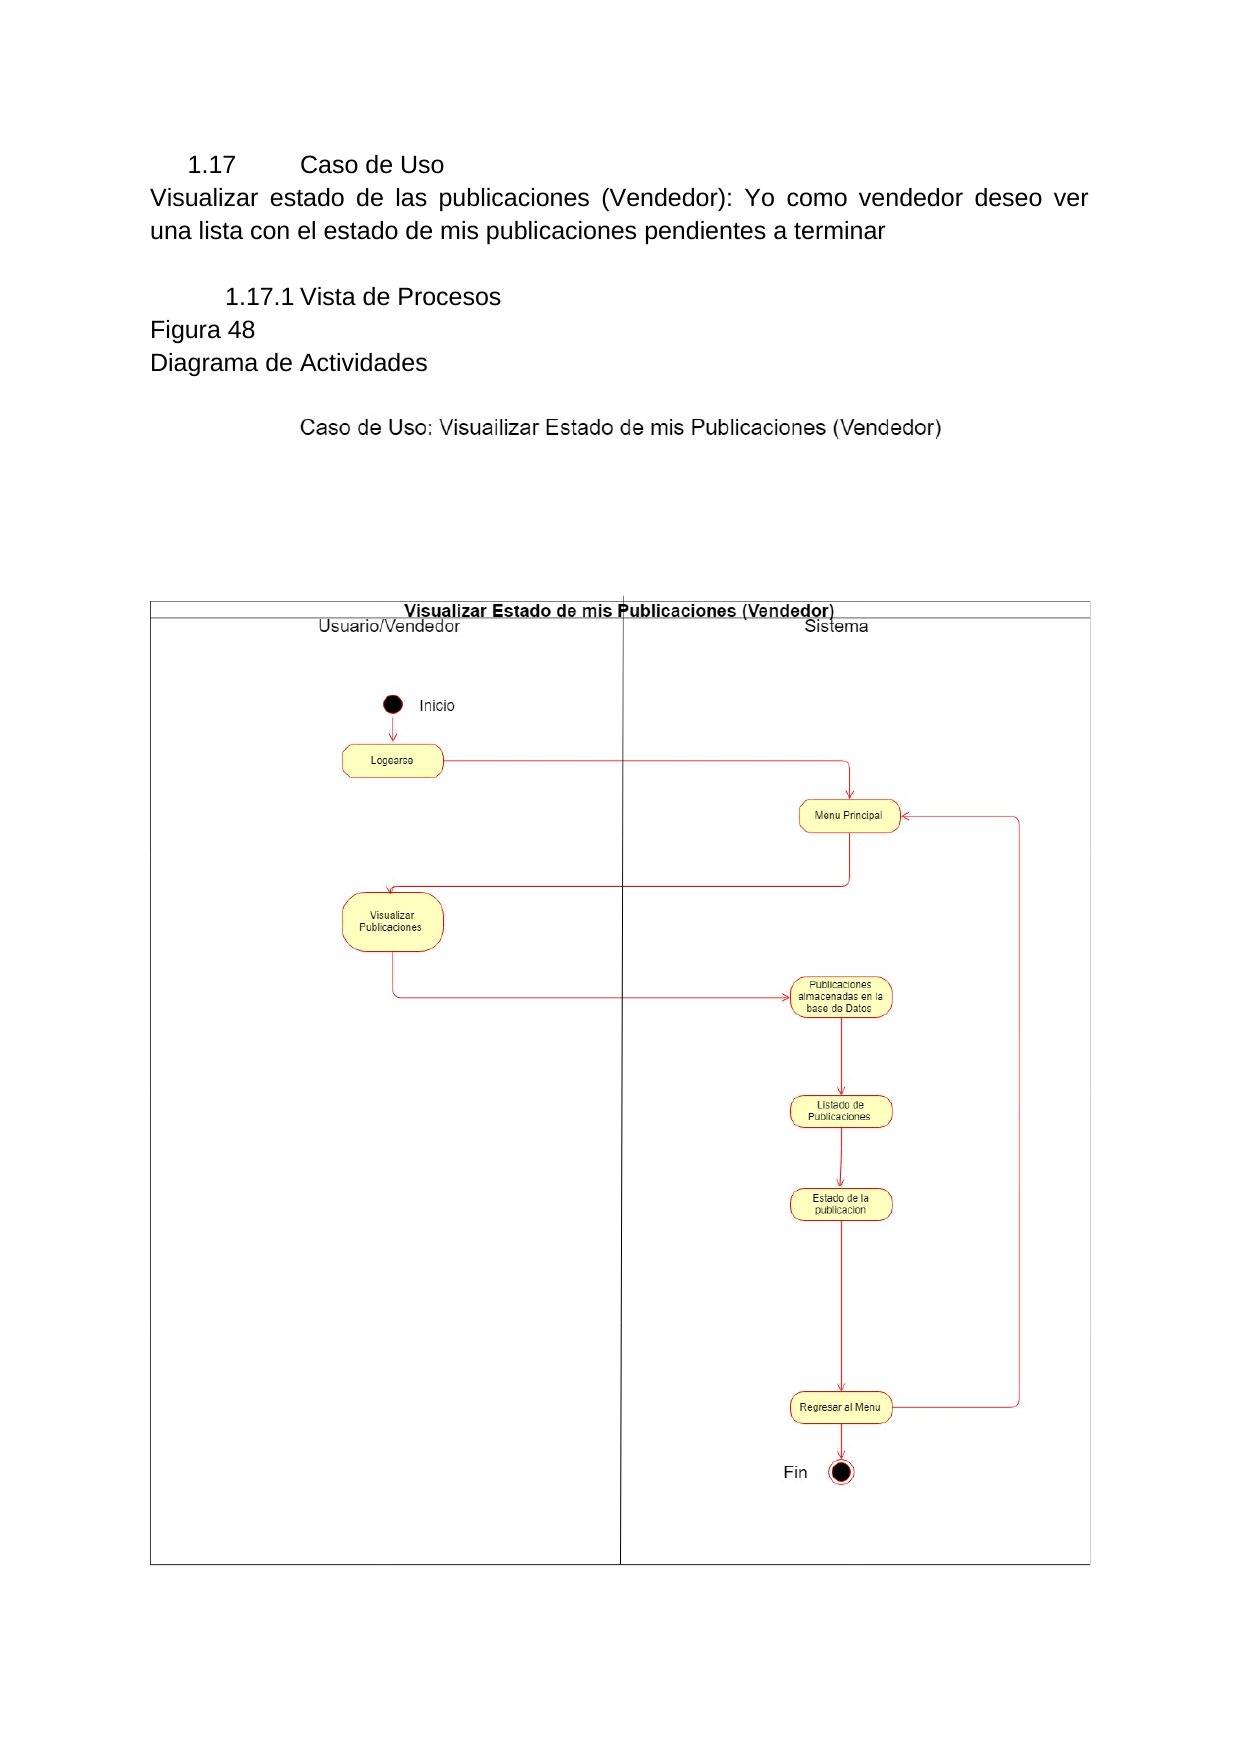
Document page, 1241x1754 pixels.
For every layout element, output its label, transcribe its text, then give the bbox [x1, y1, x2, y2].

picture [150, 414, 1091, 1566]
text Diagrama de Actividades [150, 348, 1090, 377]
list Caso de Uso [187, 150, 1090, 179]
text Figura 48 [150, 315, 1090, 344]
list Vista de Procesos [225, 282, 1090, 311]
text Visualizar estado de las publicaciones (Vendedor): Yo como vendedor deseo ver una lista con el estado de mis publicaciones pendientes a terminar [150, 183, 1090, 245]
